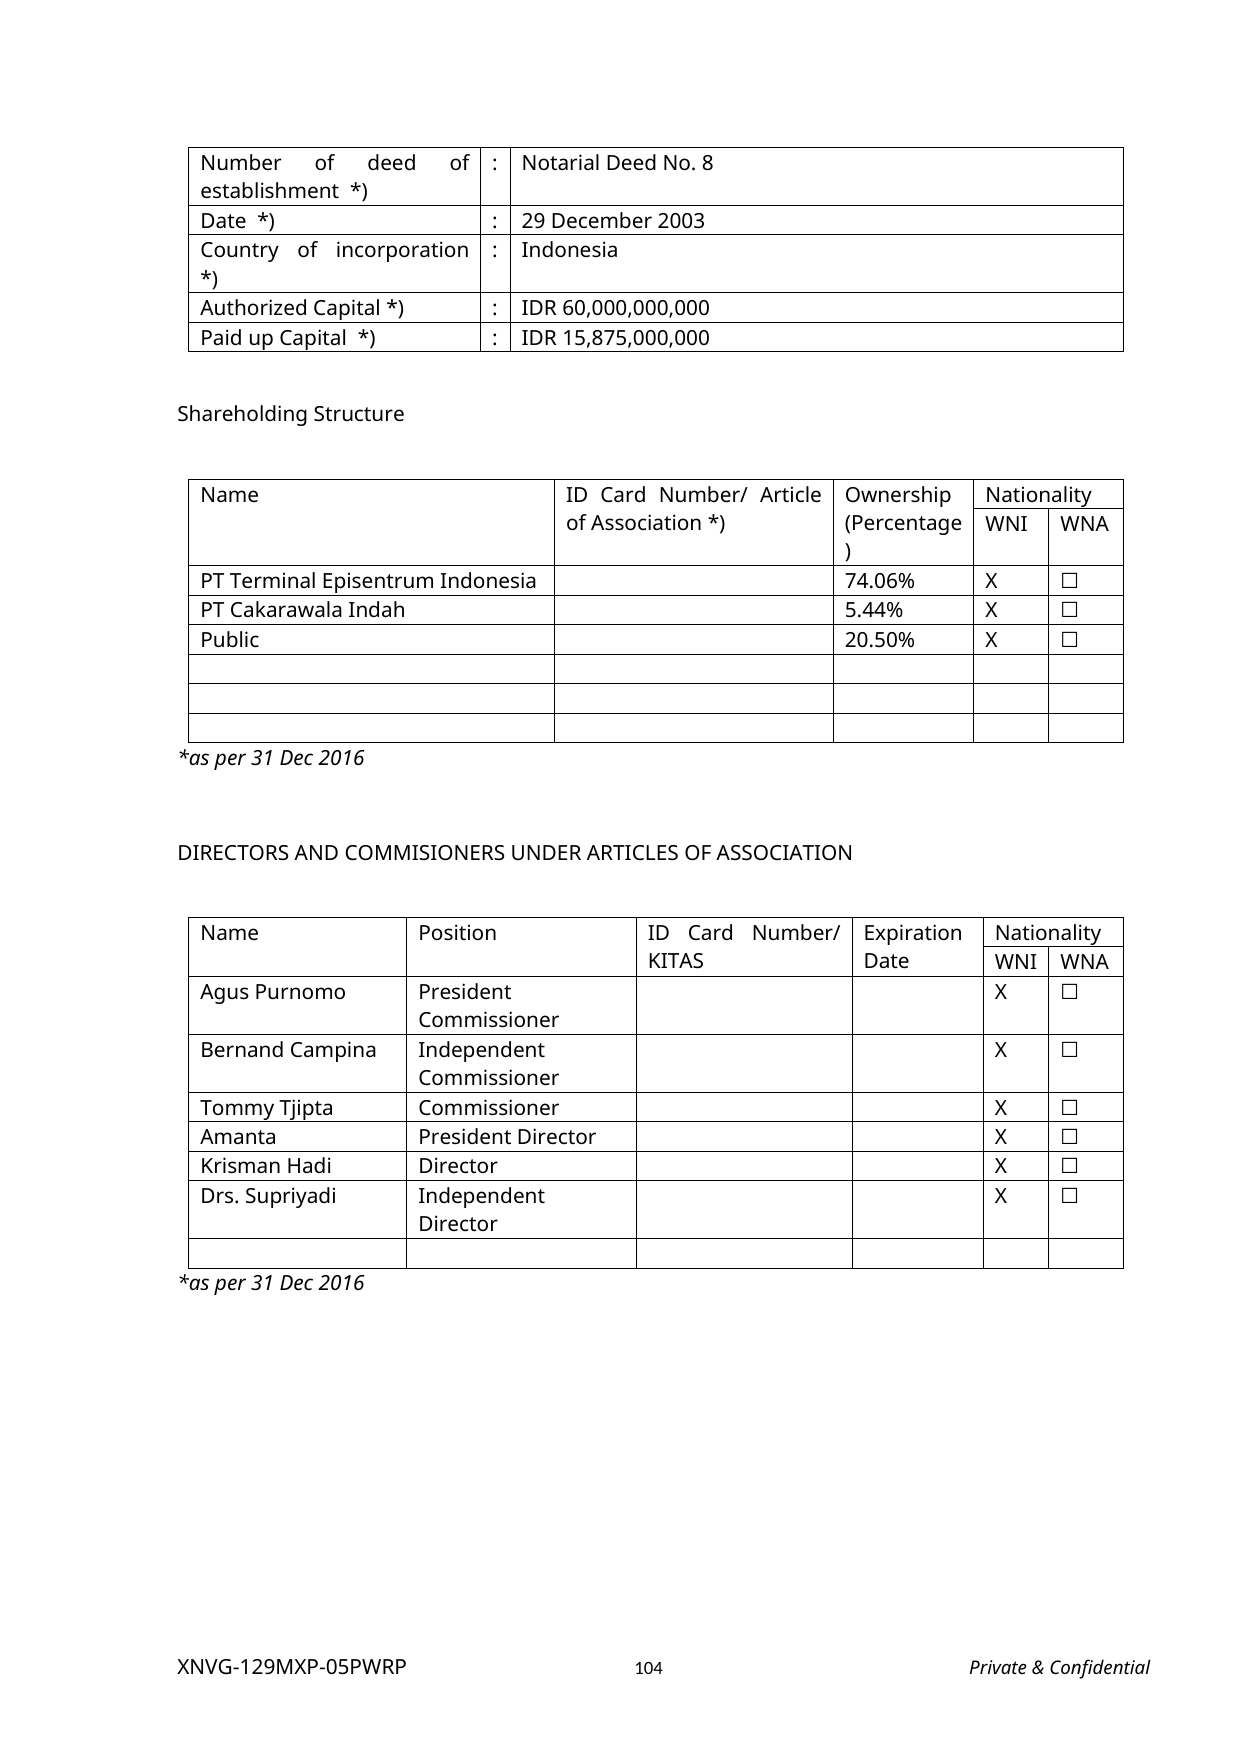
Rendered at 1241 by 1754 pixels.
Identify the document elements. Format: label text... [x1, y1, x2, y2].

table_cell Director [407, 1152, 636, 1180]
table_cell PT Cakarawala Indah [189, 596, 554, 624]
table_cell [1049, 684, 1123, 712]
table_header Number of deed of establishment *) [189, 148, 480, 205]
table_cell [189, 655, 554, 683]
table_cell : [481, 293, 510, 322]
table_cell ☐ [1049, 1181, 1123, 1238]
table_cell [407, 1239, 636, 1267]
table_cell [1049, 655, 1123, 683]
table_cell Amanta [189, 1122, 406, 1151]
table_cell [974, 655, 1048, 683]
table_cell X [984, 977, 1048, 1034]
table_cell [637, 1122, 852, 1151]
table_cell [637, 1239, 852, 1267]
table_header Expiration Date [853, 918, 983, 976]
table_header : [481, 148, 510, 205]
table_cell [555, 596, 833, 624]
table_cell [853, 1239, 983, 1267]
table_cell [834, 684, 973, 712]
table_cell President Director [407, 1122, 636, 1151]
table_cell ☐ [1049, 1152, 1123, 1180]
table_cell X [984, 1122, 1048, 1151]
table_cell Agus Purnomo [189, 977, 406, 1034]
table_cell [853, 1181, 983, 1238]
table_cell ☐ [1049, 1035, 1123, 1092]
table_cell X [984, 1181, 1048, 1238]
table_cell : [481, 235, 510, 292]
table_header ID Card Number/ Article of Association *) [555, 480, 833, 565]
table_cell 20.50% [834, 625, 973, 653]
table_cell Authorized Capital *) [189, 293, 480, 322]
table_cell : [481, 206, 510, 234]
table_cell Paid up Capital *) [189, 323, 480, 351]
text *as per 31 Dec 2016 [177, 743, 1122, 771]
table_cell Tommy Tjipta [189, 1093, 406, 1121]
text *as per 31 Dec 2016 [177, 1268, 1122, 1297]
table_cell [853, 1122, 983, 1151]
table_cell [637, 1093, 852, 1121]
table_cell [974, 714, 1048, 742]
table_cell ☐ [1049, 1122, 1123, 1151]
table_cell WNI [984, 947, 1048, 976]
table_cell Bernand Campina [189, 1035, 406, 1092]
table_cell [555, 625, 833, 653]
table_cell X [974, 625, 1048, 653]
table_cell ☐ [1049, 596, 1123, 624]
table_cell [1049, 714, 1123, 742]
table_cell [637, 1181, 852, 1238]
text DIRECTORS AND COMMISIONERS UNDER ARTICLES OF ASSOCIATION [177, 838, 1122, 866]
table_cell [853, 1093, 983, 1121]
table_cell Independent Commissioner [407, 1035, 636, 1092]
table_cell [189, 684, 554, 712]
table_cell [1049, 1239, 1123, 1267]
table_cell WNA [1049, 947, 1123, 976]
table_cell [555, 566, 833, 594]
table_cell X [984, 1152, 1048, 1180]
table_header Notarial Deed No. 8 [511, 148, 1123, 205]
table_cell ☐ [1049, 1093, 1123, 1121]
table_cell X [974, 596, 1048, 624]
table_header Position [407, 918, 636, 976]
table_cell [189, 714, 554, 742]
table_cell [637, 1152, 852, 1180]
table_cell [984, 1239, 1048, 1267]
table_cell [555, 684, 833, 712]
table_cell [853, 1152, 983, 1180]
table_cell : [481, 323, 510, 351]
table_cell IDR 15,875,000,000 [511, 323, 1123, 351]
table_cell 5.44% [834, 596, 973, 624]
table_cell Indonesia [511, 235, 1123, 292]
table_cell Krisman Hadi [189, 1152, 406, 1180]
table_cell [834, 655, 973, 683]
table_cell Independent Director [407, 1181, 636, 1238]
table_cell 29 December 2003 [511, 206, 1123, 234]
table_cell ☐ [1049, 977, 1123, 1034]
table_cell [853, 977, 983, 1034]
table_cell Commissioner [407, 1093, 636, 1121]
table_cell Country of incorporation *) [189, 235, 480, 292]
text Shareholding Structure [177, 399, 1122, 428]
table_cell [637, 1035, 852, 1092]
table_cell X [974, 566, 1048, 594]
table_cell Date *) [189, 206, 480, 234]
table_cell ☐ [1049, 566, 1123, 594]
table_cell [555, 714, 833, 742]
table_cell X [984, 1035, 1048, 1092]
table_cell ☐ [1049, 625, 1123, 653]
table_cell [974, 684, 1048, 712]
table_cell [637, 977, 852, 1034]
table_header Name [189, 480, 554, 565]
table_header Nationality [984, 918, 1123, 946]
table_cell IDR 60,000,000,000 [511, 293, 1123, 322]
table_header Ownership (Percentage) [834, 480, 973, 565]
table_cell X [984, 1093, 1048, 1121]
table_cell [834, 714, 973, 742]
table_header ID Card Number/ KITAS [637, 918, 852, 976]
table_header Nationality [974, 480, 1123, 508]
table_cell WNA [1049, 509, 1123, 565]
table_cell [189, 1239, 406, 1267]
table_cell PT Terminal Episentrum Indonesia [189, 566, 554, 594]
table_cell President Commissioner [407, 977, 636, 1034]
table_cell Drs. Supriyadi [189, 1181, 406, 1238]
table_cell Public [189, 625, 554, 653]
table_cell [555, 655, 833, 683]
table_cell WNI [974, 509, 1048, 565]
table_cell [853, 1035, 983, 1092]
table_header Name [189, 918, 406, 976]
table_cell 74.06% [834, 566, 973, 594]
